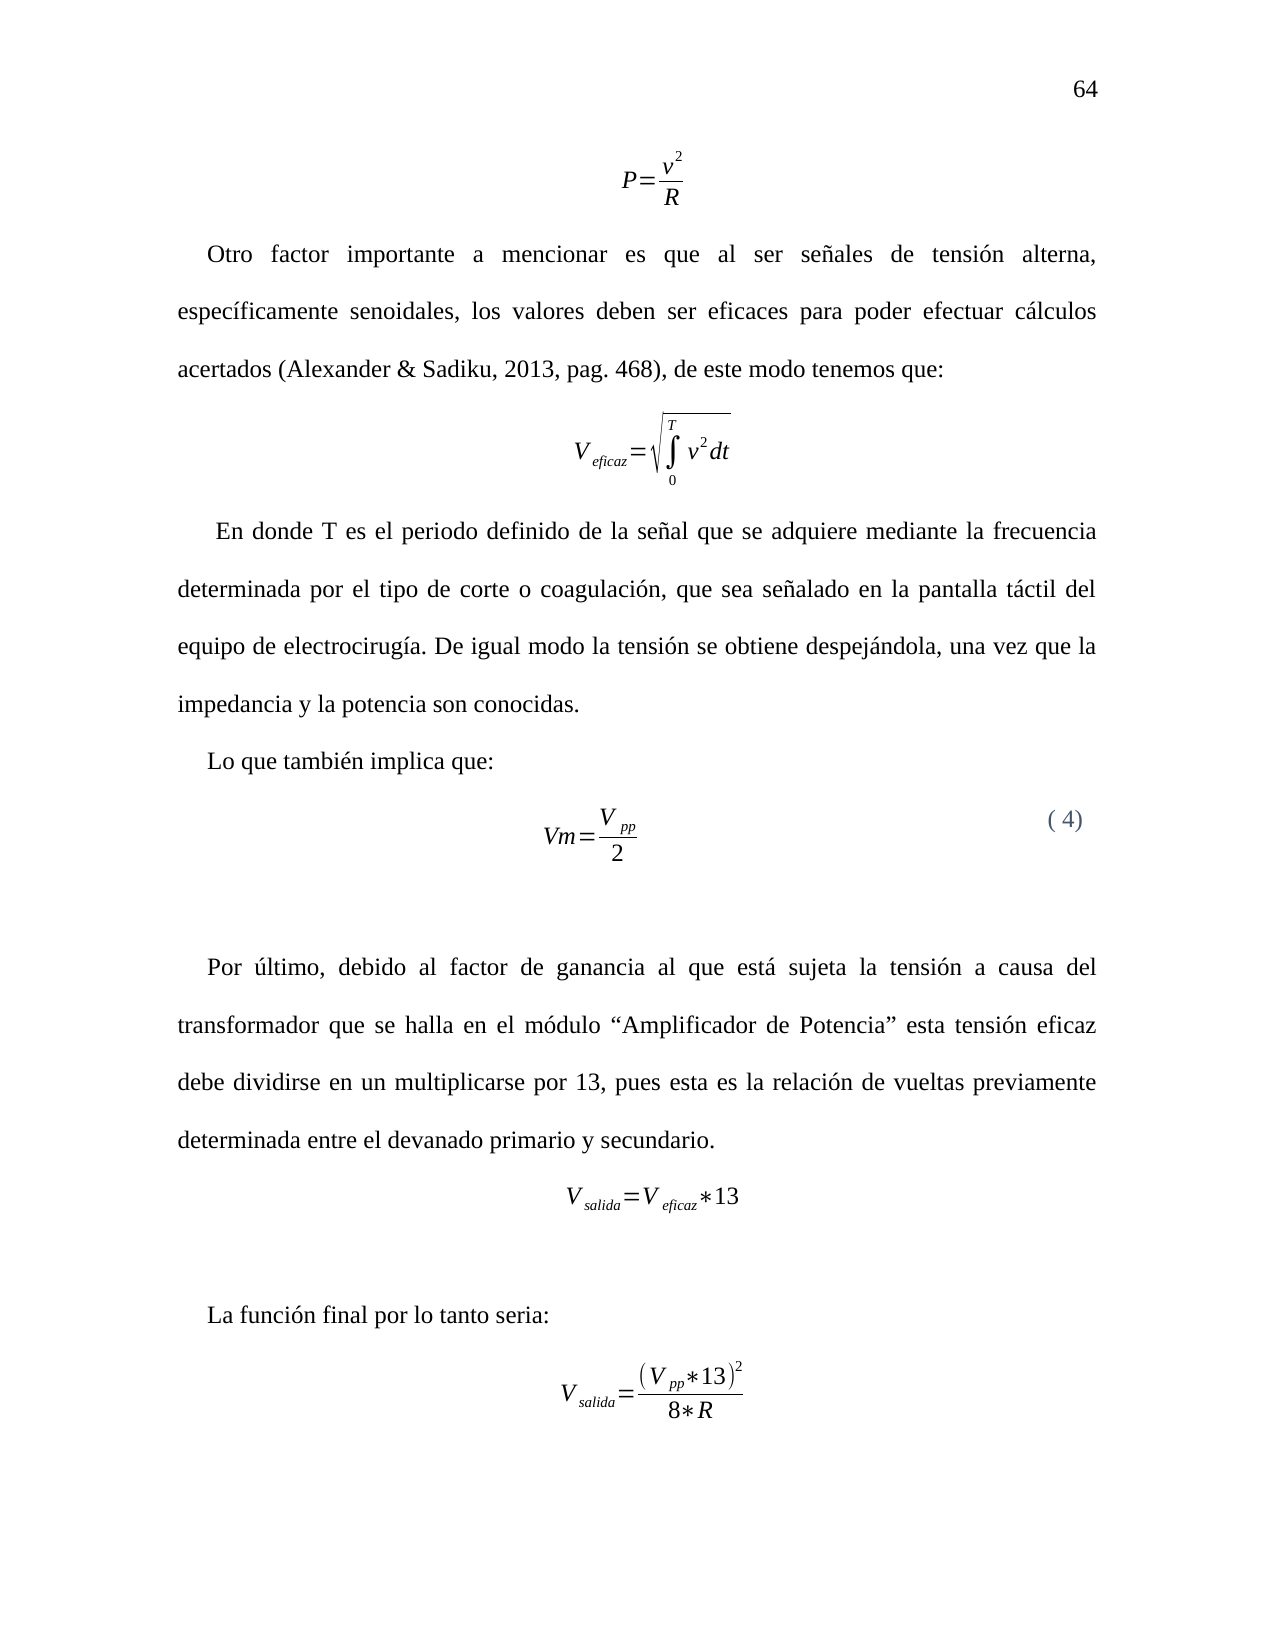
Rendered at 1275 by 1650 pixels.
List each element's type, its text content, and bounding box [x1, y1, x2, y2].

text La función final por lo tanto seria: [177, 1300, 1098, 1329]
text Otro factor importante a mencionar es que al ser señales de tensión alterna, específicamente senoidales, los valores deben ser eficaces para poder efectuar cálculos acertados (Alexander & Sadiku, 2013, pag. 468), de este modo tenemos que: [177, 239, 1098, 383]
text En donde T es el periodo definido de la señal que se adquiere mediante la frecuencia determinada por el tipo de corte o coagulación, que sea señalado en la pantalla táctil del equipo de electrocirugía. De igual modo la tensión se obtiene despejándola, una vez que la impedancia y la potencia son conocidas. [177, 516, 1098, 717]
text Lo que también implica que: [177, 746, 1098, 775]
text Por último, debido al factor de ganancia al que está sujeta la tensión a causa del transformador que se halla en el módulo “Amplificador de Potencia” esta tensión eficaz debe dividirse en un multiplicarse por 13, pues esta es la relación de vueltas previamente determinada entre el devanado primario y secundario. [177, 952, 1098, 1154]
table_header ( 4) [1004, 804, 1097, 895]
table_header [177, 804, 1003, 895]
